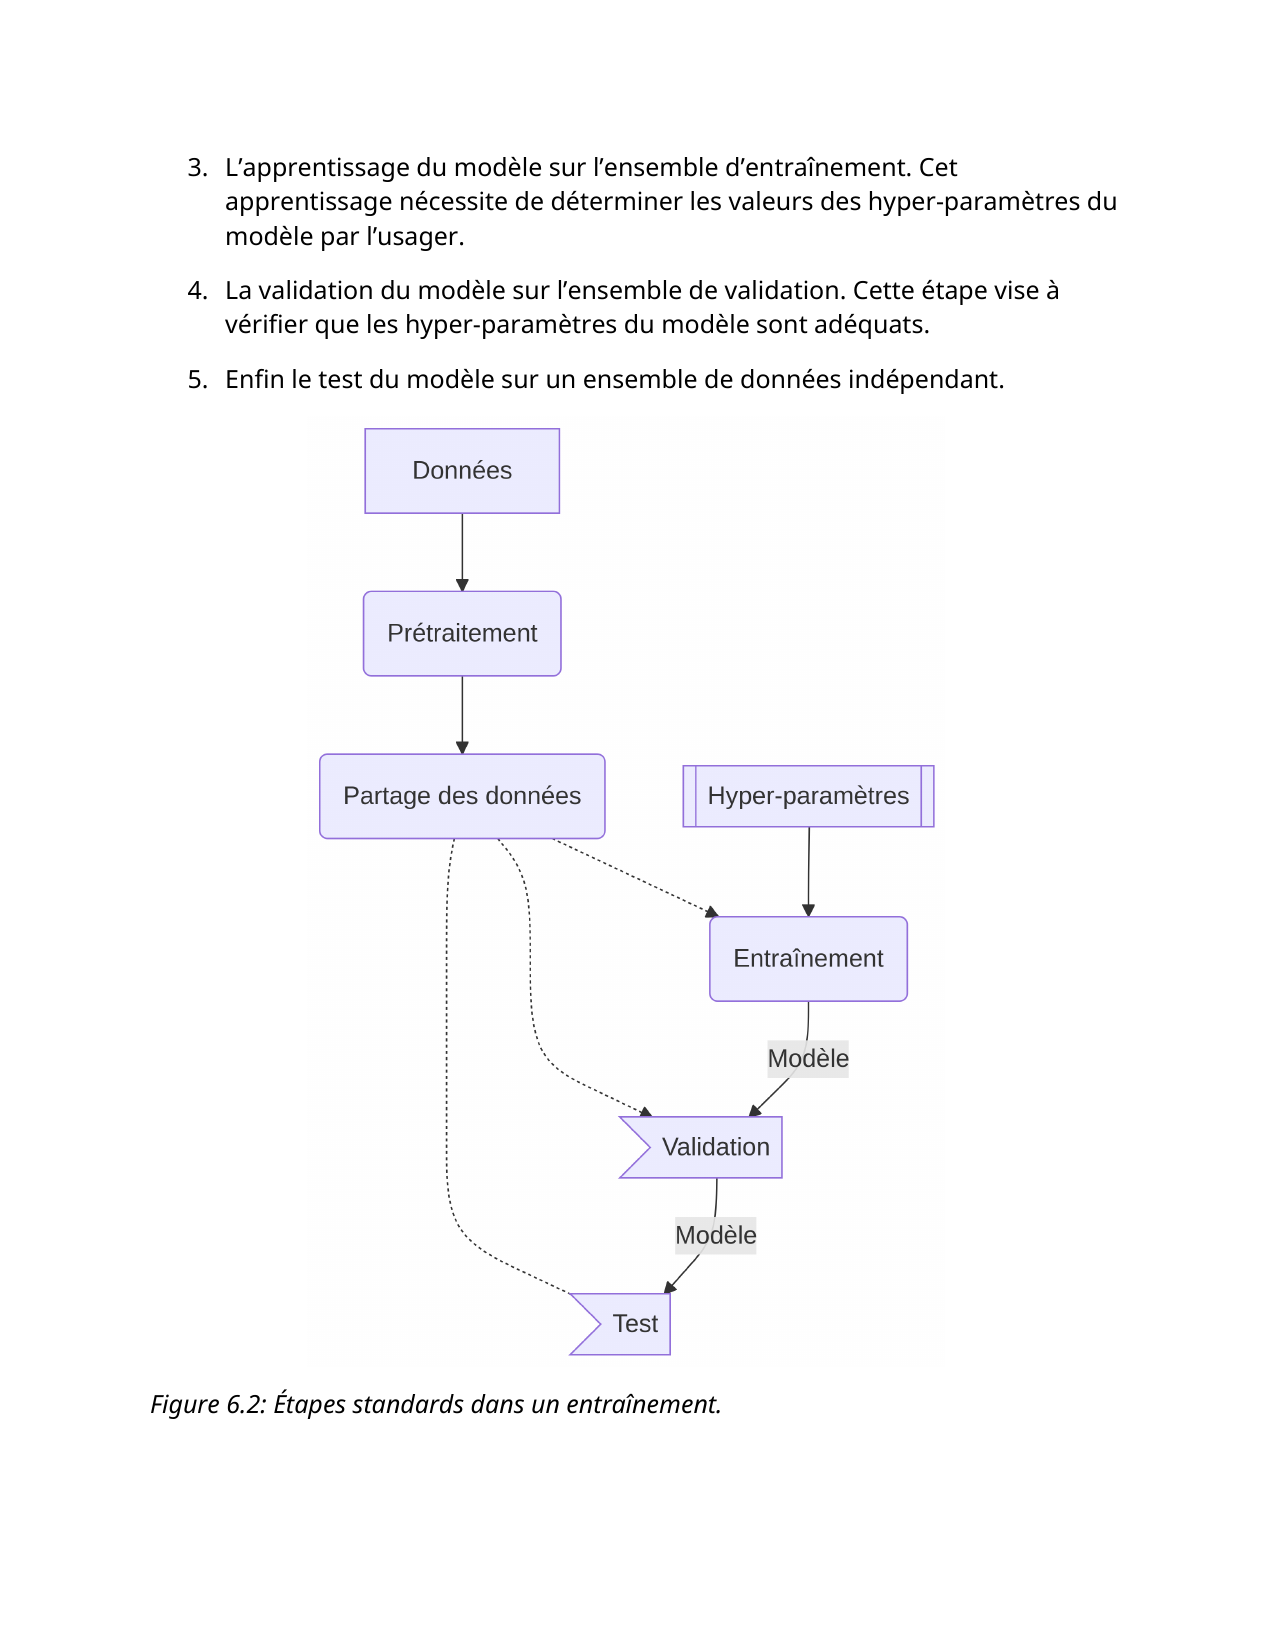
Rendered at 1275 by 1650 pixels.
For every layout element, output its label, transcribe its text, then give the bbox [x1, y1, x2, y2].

list L’apprentissage du modèle sur l’ensemble d’entraînement. Cet apprentissage nécessite de déterminer les valeurs des hyper-paramètres du modèle par l’usager. [187, 150, 1125, 252]
list Enfin le test du modèle sur un ensemble de données indépendant. [187, 362, 1125, 396]
table_header Figure 6.2: Étapes standards dans un entraînement. [139, 417, 1114, 1434]
list La validation du modèle sur l’ensemble de validation. Cette étape vise à vérifier que les hyper-paramètres du modèle sont adéquats. [187, 273, 1125, 341]
picture [307, 416, 945, 1367]
